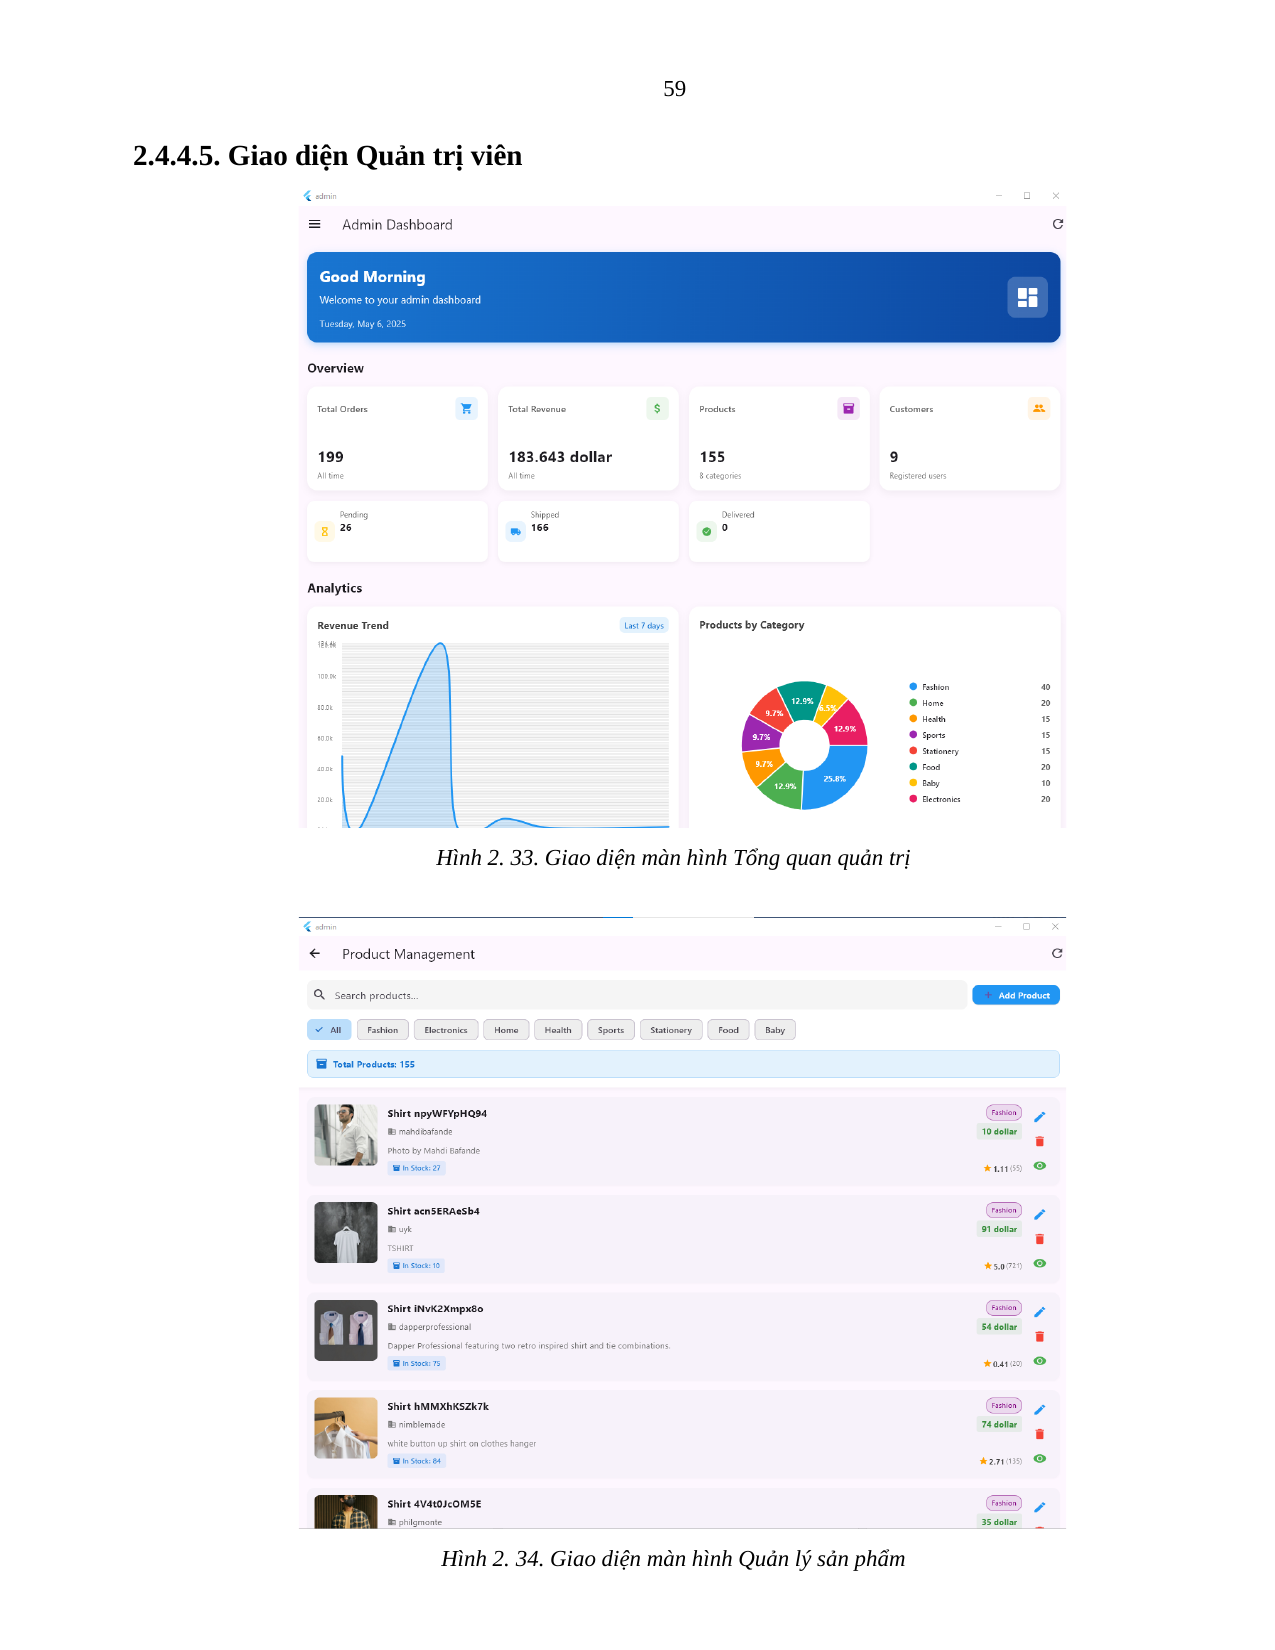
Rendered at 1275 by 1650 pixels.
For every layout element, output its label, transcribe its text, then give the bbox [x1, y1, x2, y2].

text Hình 2. 34. Giao diện màn hình Quản lý sản phẩm [133, 1545, 1216, 1571]
text Hình 2. 33. Giao diện màn hình Tổng quan quản trị [133, 844, 1216, 871]
picture [298, 917, 1067, 1529]
picture [298, 187, 1067, 828]
text 2.4.4.5. Giao diện Quản trị viên [133, 138, 1216, 171]
